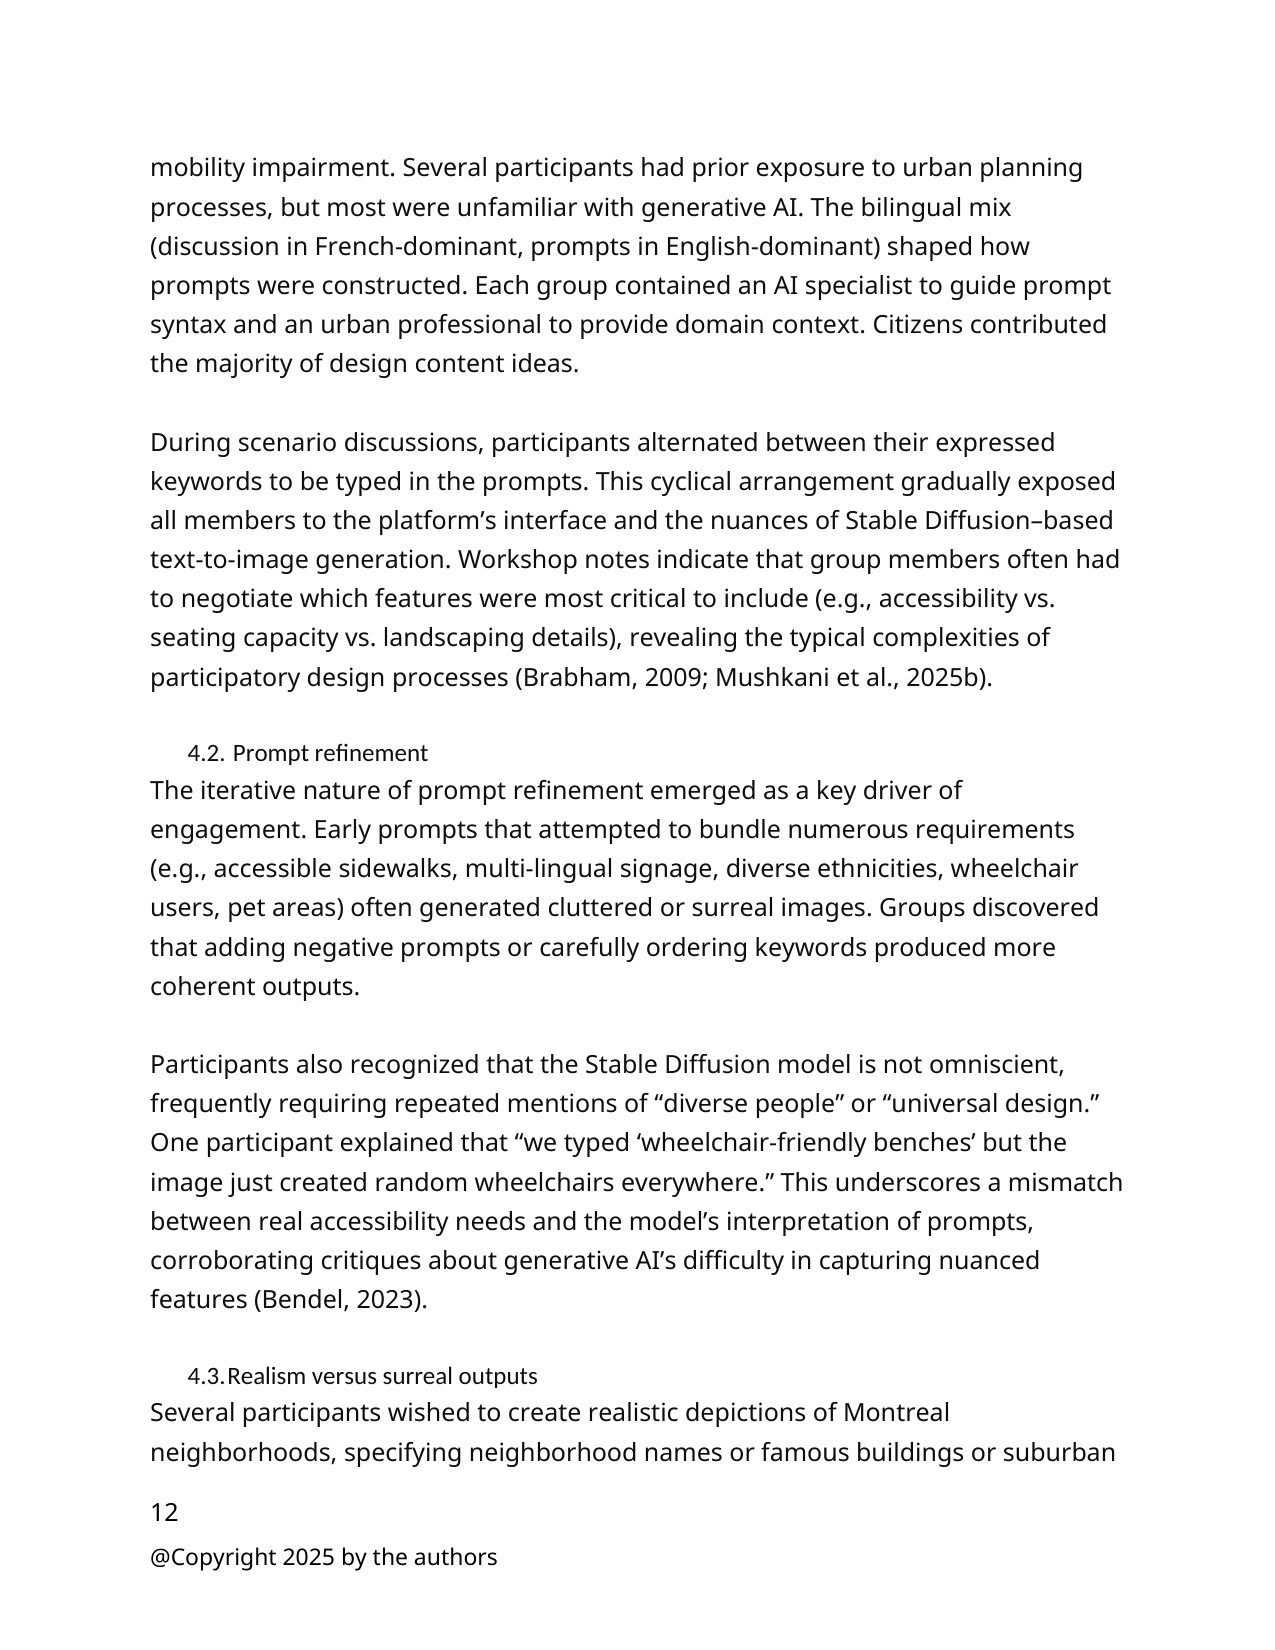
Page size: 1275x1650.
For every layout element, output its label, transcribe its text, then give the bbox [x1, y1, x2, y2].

subtitle Realism versus surreal outputs [187, 1360, 1125, 1391]
subtitle Prompt refinement [187, 737, 1125, 768]
text During scenario discussions, participants alternated between their expressed keywords to be typed in the prompts. This cyclical arrangement gradually exposed all members to the platform’s interface and the nuances of Stable Diffusion–based text-to-image generation. Workshop notes indicate that group members often had to negotiate which features were most critical to include (e.g., accessibility vs. seating capacity vs. landscaping details), revealing the typical complexities of participatory design processes (Brabham, 2009; Mushkani et al., 2025b). [150, 424, 1125, 693]
text The iterative nature of prompt refinement emerged as a key driver of engagement. Early prompts that attempted to bundle numerous requirements (e.g., accessible sidewalks, multi-lingual signage, diverse ethnicities, wheelchair users, pet areas) often generated cluttered or surreal images. Groups discovered that adding negative prompts or carefully ordering keywords produced more coherent outputs. [150, 772, 1125, 1002]
text Participants also recognized that the Stable Diffusion model is not omniscient, frequently requiring repeated mentions of “diverse people” or “universal design.” One participant explained that “we typed ‘wheelchair-friendly benches’ but the image just created random wheelchairs everywhere.” This underscores a mismatch between real accessibility needs and the model’s interpretation of prompts, corroborating critiques about generative AI’s difficulty in capturing nuanced features (Bendel, 2023). [150, 1047, 1125, 1316]
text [150, 150, 1125, 380]
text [150, 1395, 1125, 1468]
